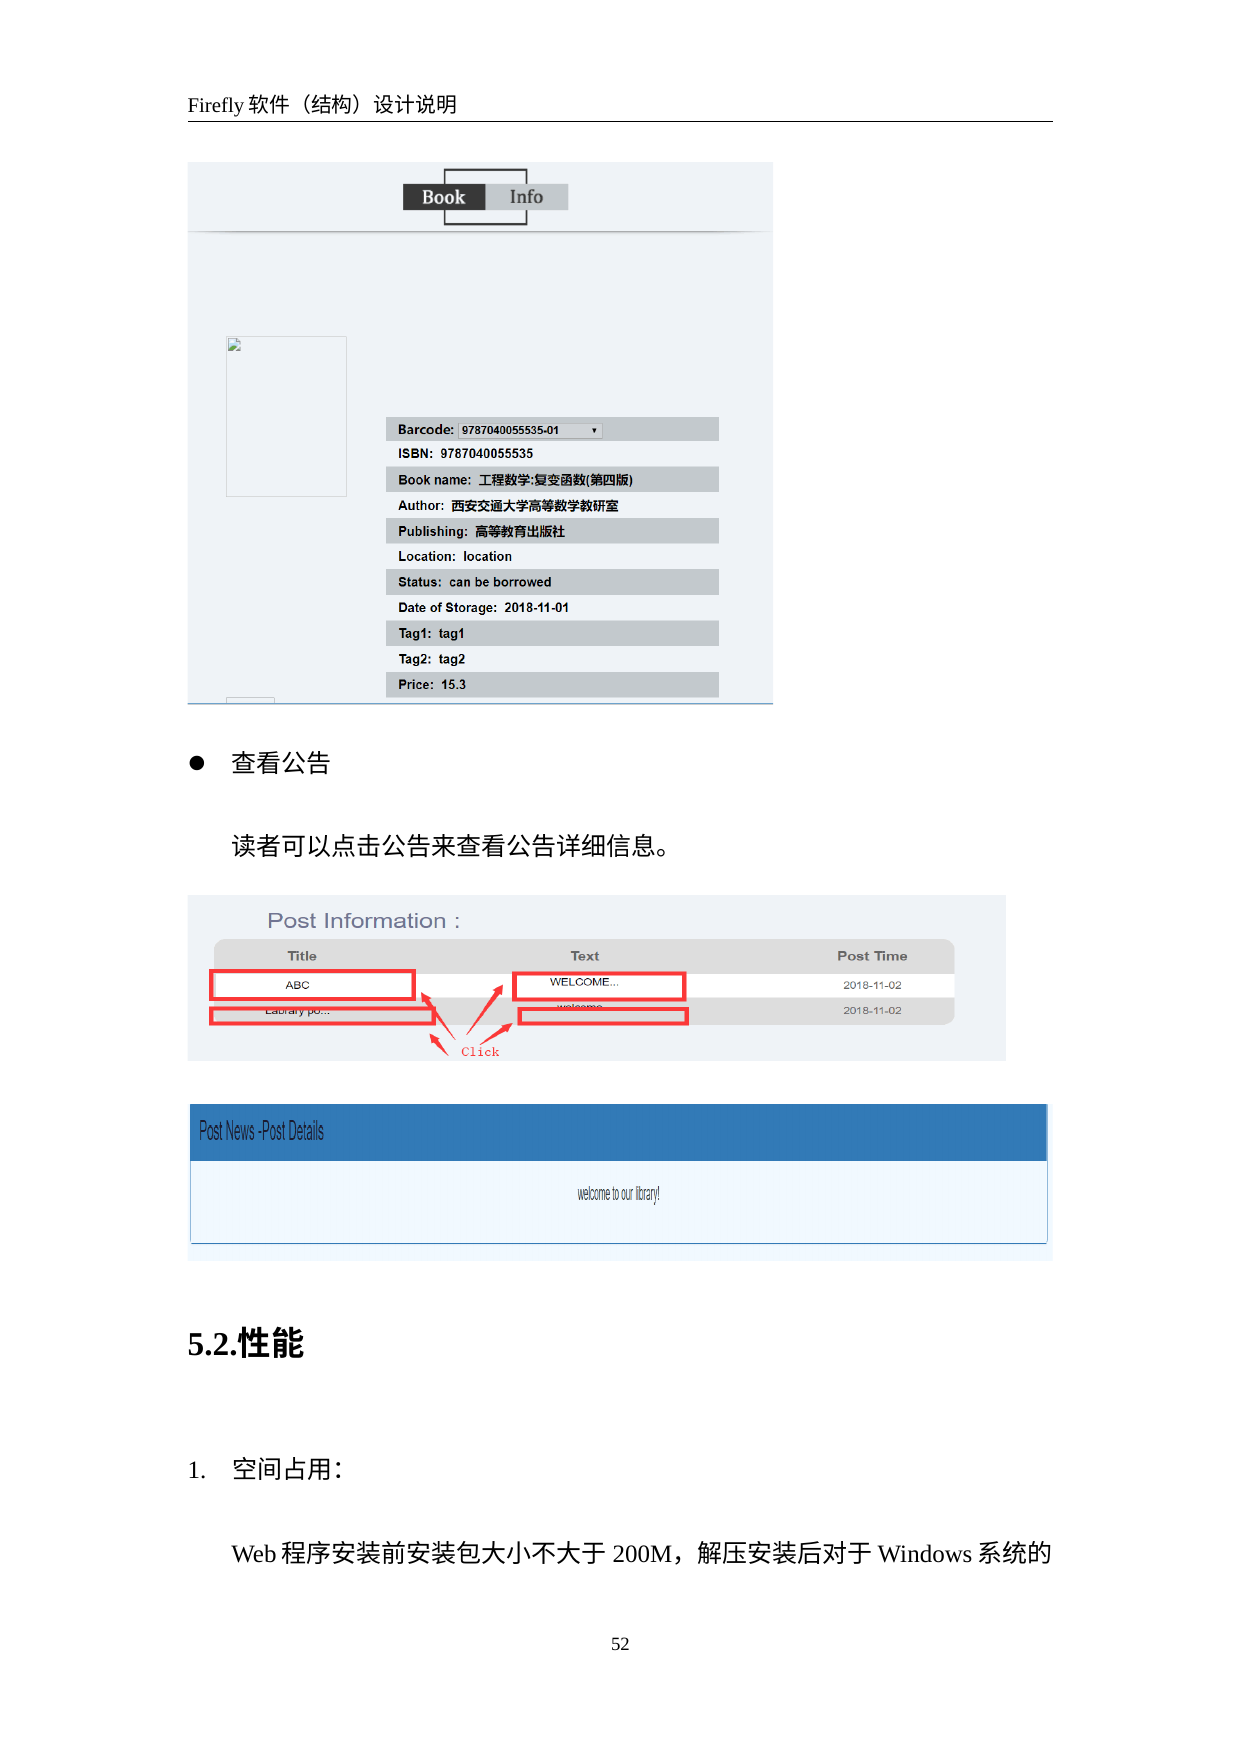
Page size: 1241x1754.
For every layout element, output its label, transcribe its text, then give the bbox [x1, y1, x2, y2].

picture [187, 895, 1006, 1061]
list 空间占用： [187, 1436, 1053, 1501]
picture [187, 1104, 1053, 1261]
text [187, 1519, 1053, 1584]
text 读者可以点击公告来查看公告详细信息。 [187, 812, 1053, 877]
list 查看公告 [187, 729, 1053, 794]
list 5.2.性能 [187, 1308, 1053, 1373]
picture [187, 162, 774, 705]
